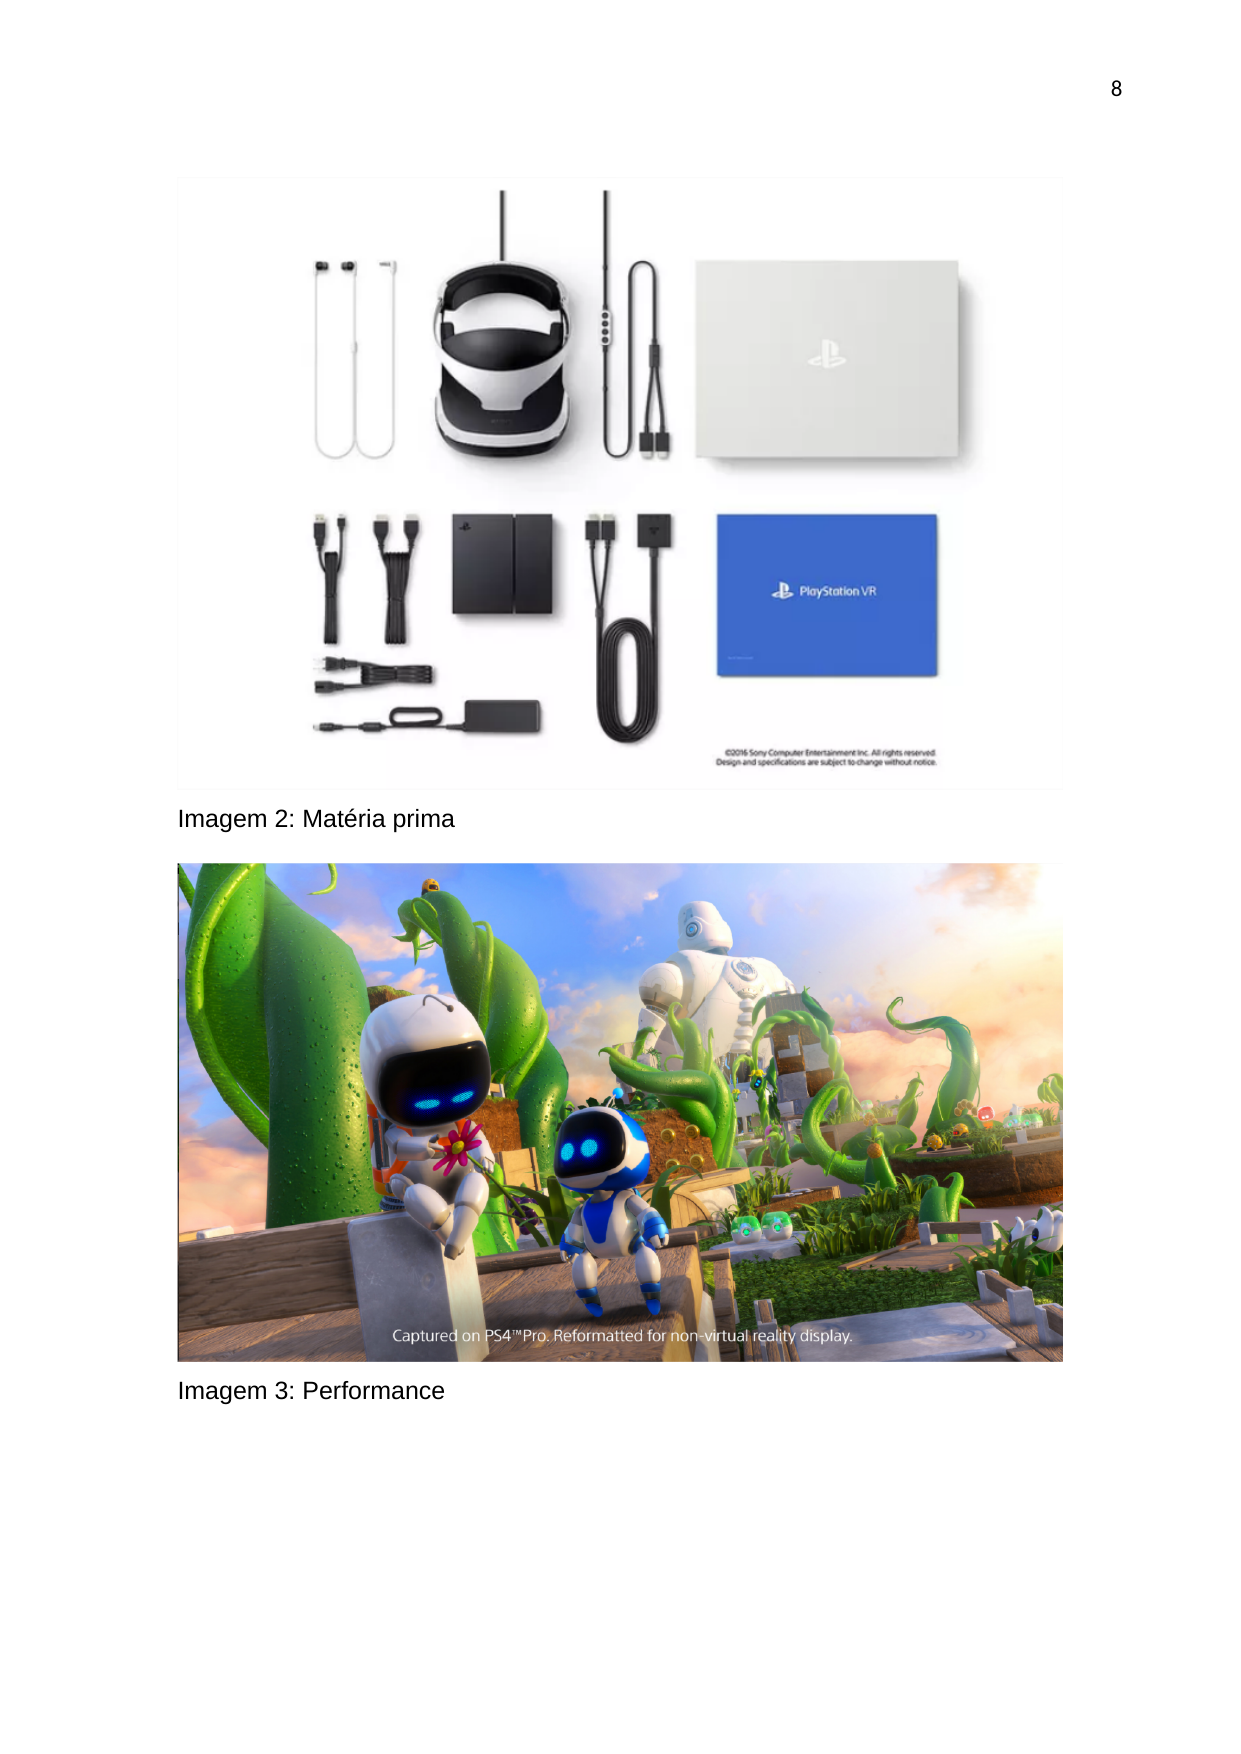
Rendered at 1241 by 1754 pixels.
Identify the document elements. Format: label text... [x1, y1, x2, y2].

picture [177, 177, 1063, 790]
picture [177, 863, 1063, 1362]
